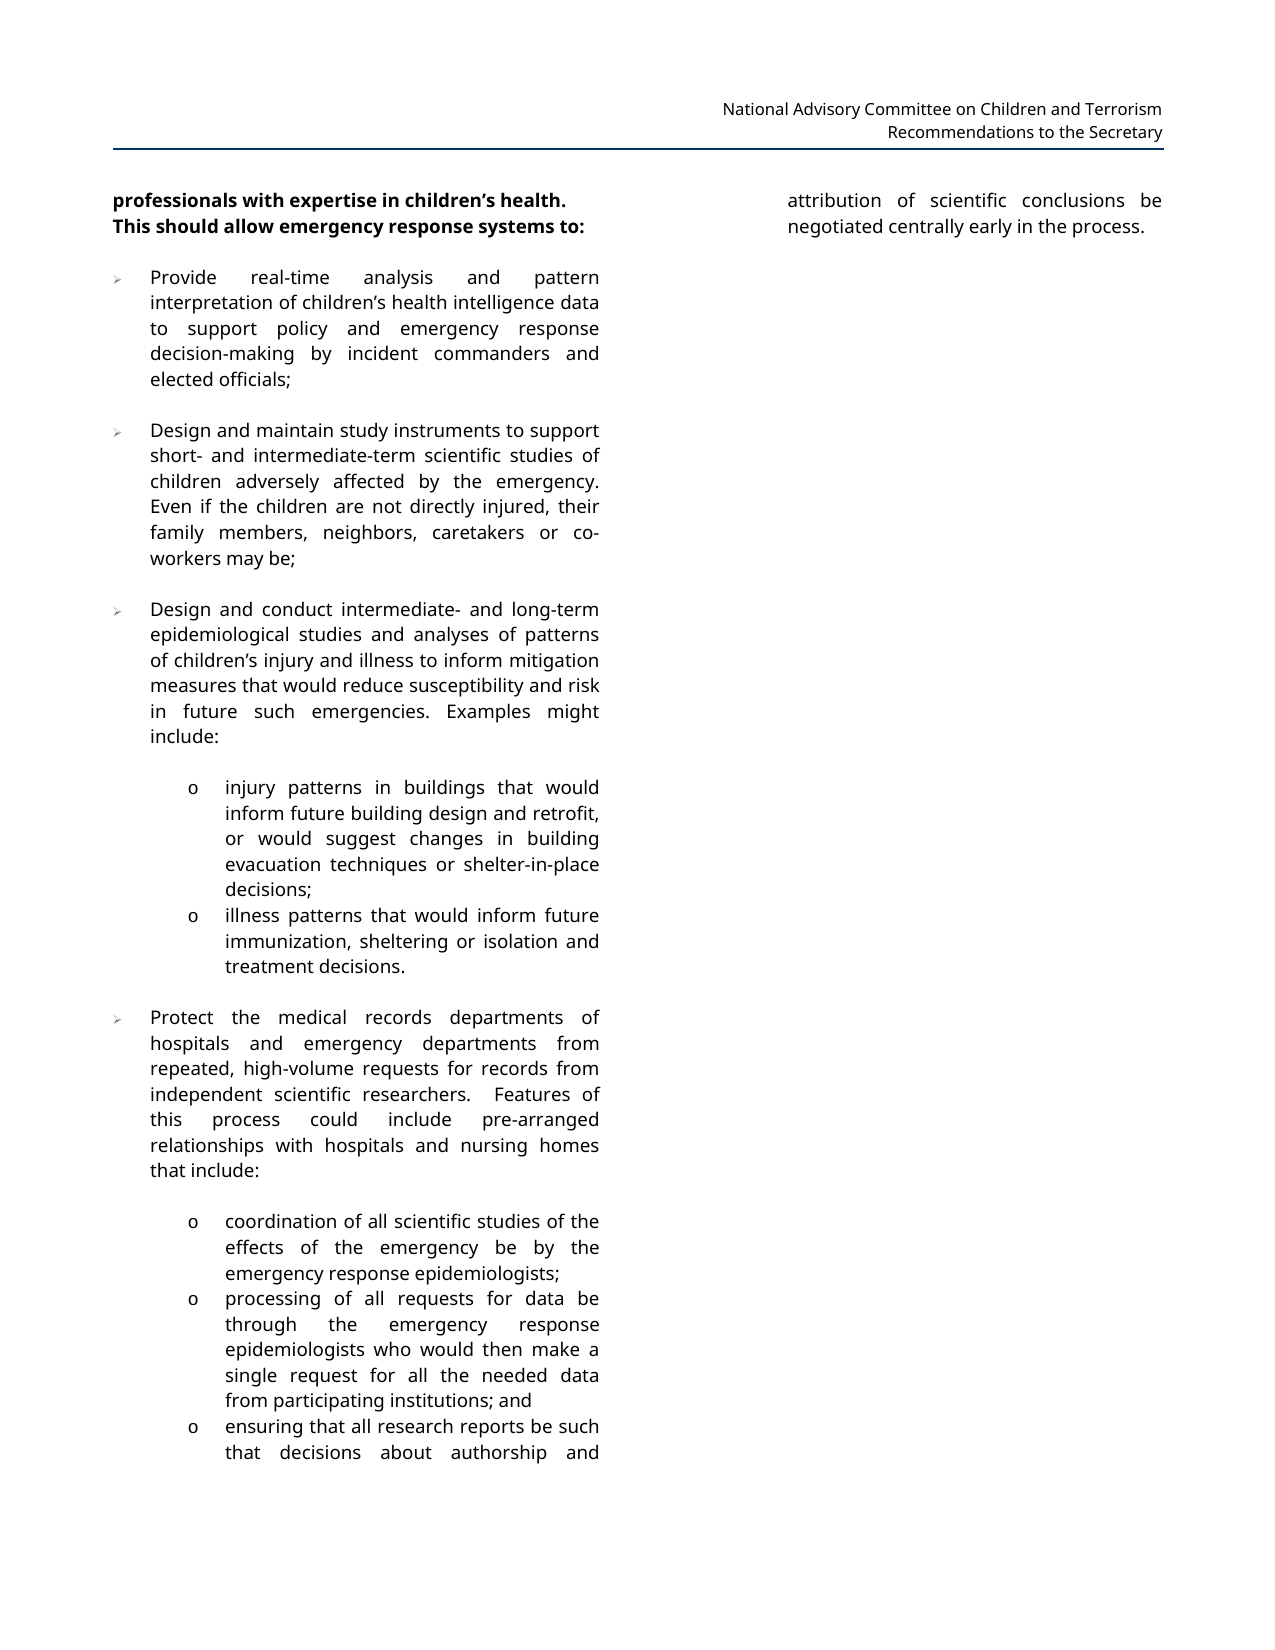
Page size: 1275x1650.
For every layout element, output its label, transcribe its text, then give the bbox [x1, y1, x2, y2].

list ensuring that all research reports be such that decisions about authorship and attribution of scientific conclusions be negotiated centrally early in the process. [750, 187, 1162, 238]
list Provide real-time analysis and pattern interpretation of children’s health intelligence data to support policy and emergency response decision-making by incident commanders and elected officials; [112, 264, 600, 392]
list processing of all requests for data be through the emergency response epidemiologists who would then make a single request for all the needed data from participating institutions; and [187, 1286, 600, 1413]
list Design and maintain study instruments to support short- and intermediate-term scientific studies of children adversely affected by the emergency. Even if the children are not directly injured, their family members, neighbors, caretakers or co-workers may be; [112, 417, 600, 570]
list illness patterns that would inform future immunization, sheltering or isolation and treatment decisions. [187, 902, 600, 979]
list Protect the medical records departments of hospitals and emergency departments from repeated, high-volume requests for records from independent scientific researchers. Features of this process could include pre-arranged relationships with hospitals and nursing homes that include: [112, 1004, 600, 1183]
list injury patterns in buildings that would inform future building design and retrofit, or would suggest changes in building evacuation techniques or shelter-in-place decisions; [187, 774, 600, 902]
list coordination of all scientific studies of the effects of the emergency be by the emergency response epidemiologists; [187, 1209, 600, 1286]
list ensuring that all research reports be such that decisions about authorship and attribution of scientific conclusions be negotiated centrally early in the process. [187, 1413, 600, 1464]
list Design and conduct intermediate- and long-term epidemiological studies and analyses of patterns of children’s injury and illness to inform mitigation measures that would reduce susceptibility and risk in future such emergencies. Examples might include: [112, 596, 600, 749]
